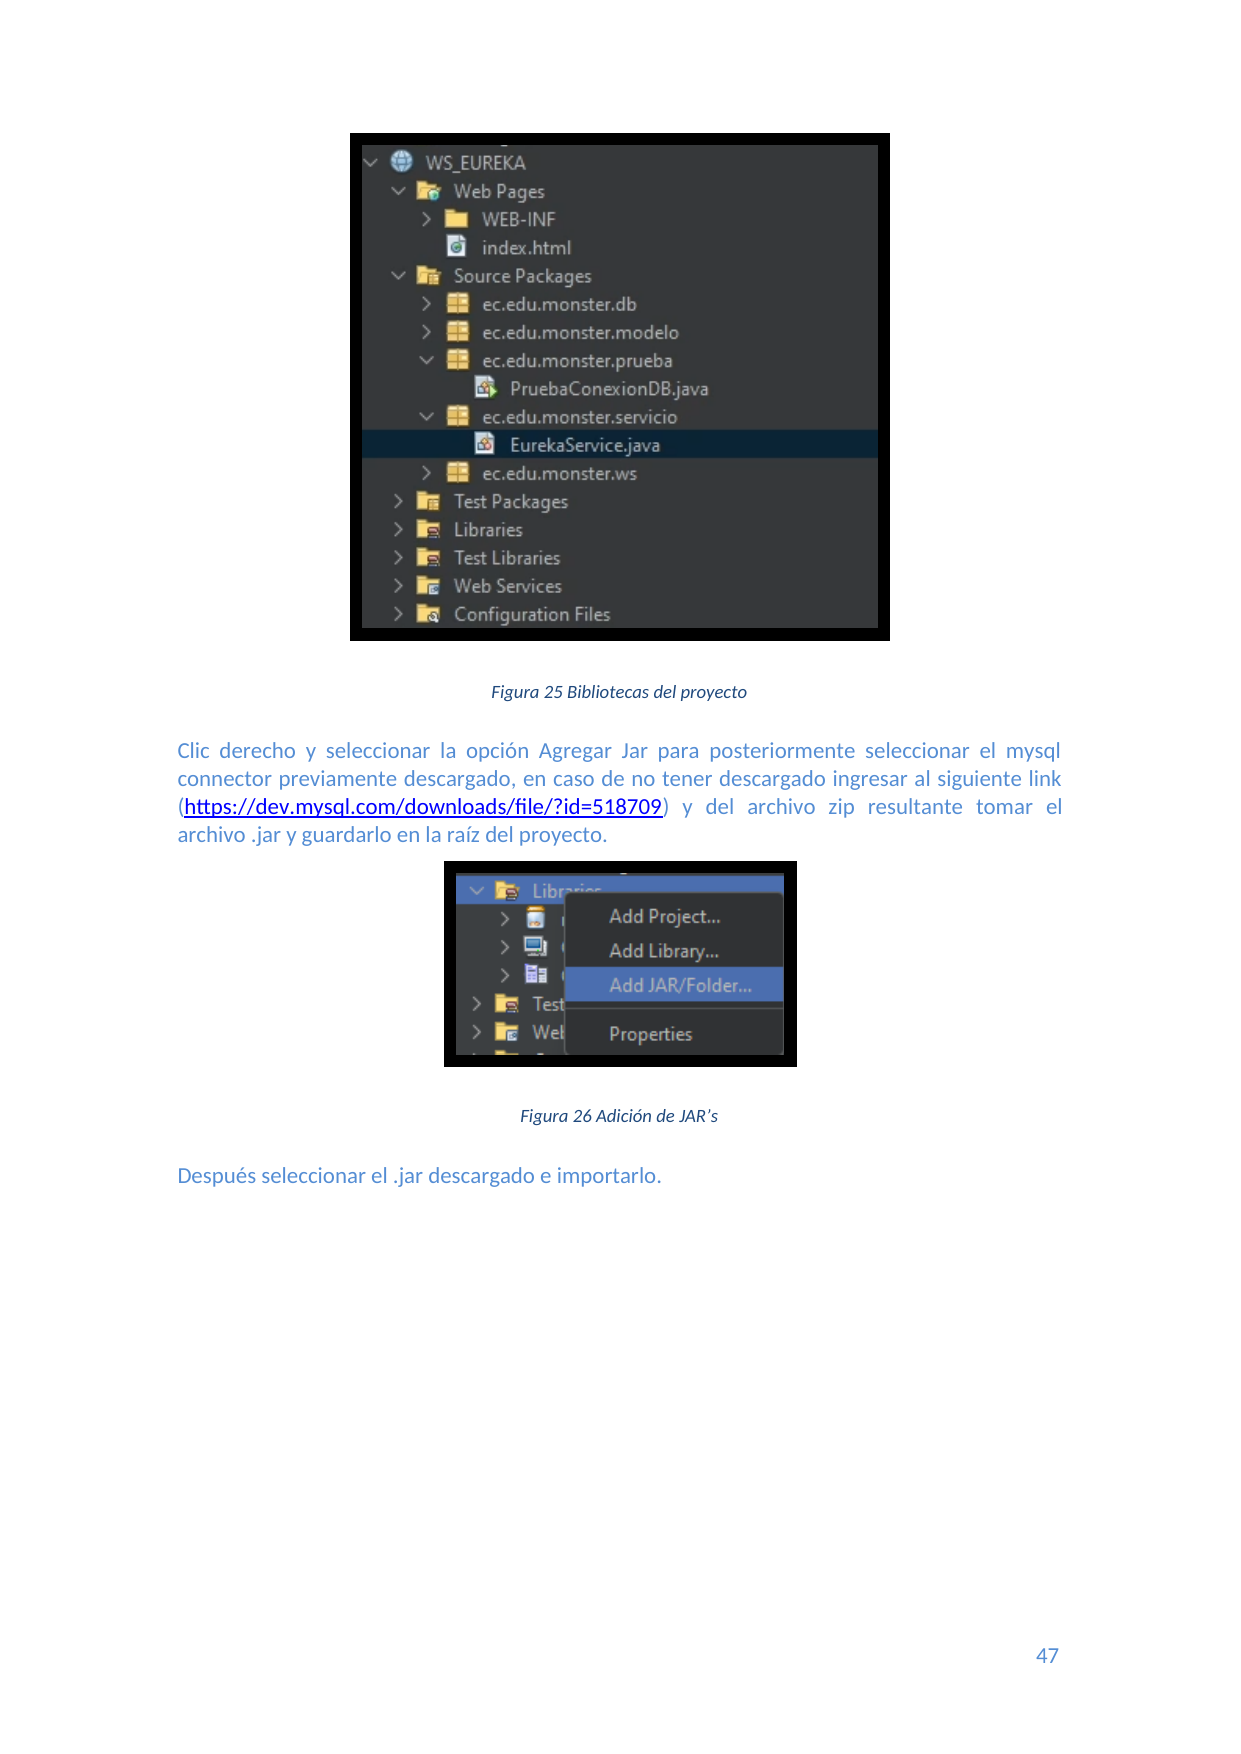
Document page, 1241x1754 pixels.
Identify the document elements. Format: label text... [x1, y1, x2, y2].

text Después seleccionar el .jar descargado e importarlo. [177, 1161, 1063, 1189]
picture [362, 145, 878, 628]
picture [456, 873, 784, 1055]
text Figura 26 Adición de JAR’s [177, 1105, 1063, 1128]
text Figura 25 Bibliotecas del proyecto [177, 680, 1063, 703]
text Clic derecho y seleccionar la opción Agregar Jar para posteriormente seleccionar el mysql connector previamente descargado, en caso de no tener descargado ingresar al siguiente link (https://dev.mysql.com/downloads/file/?id=518709) y del archivo zip resultante tomar el archivo .jar y guardarlo en la raíz del proyecto. [177, 736, 1063, 848]
